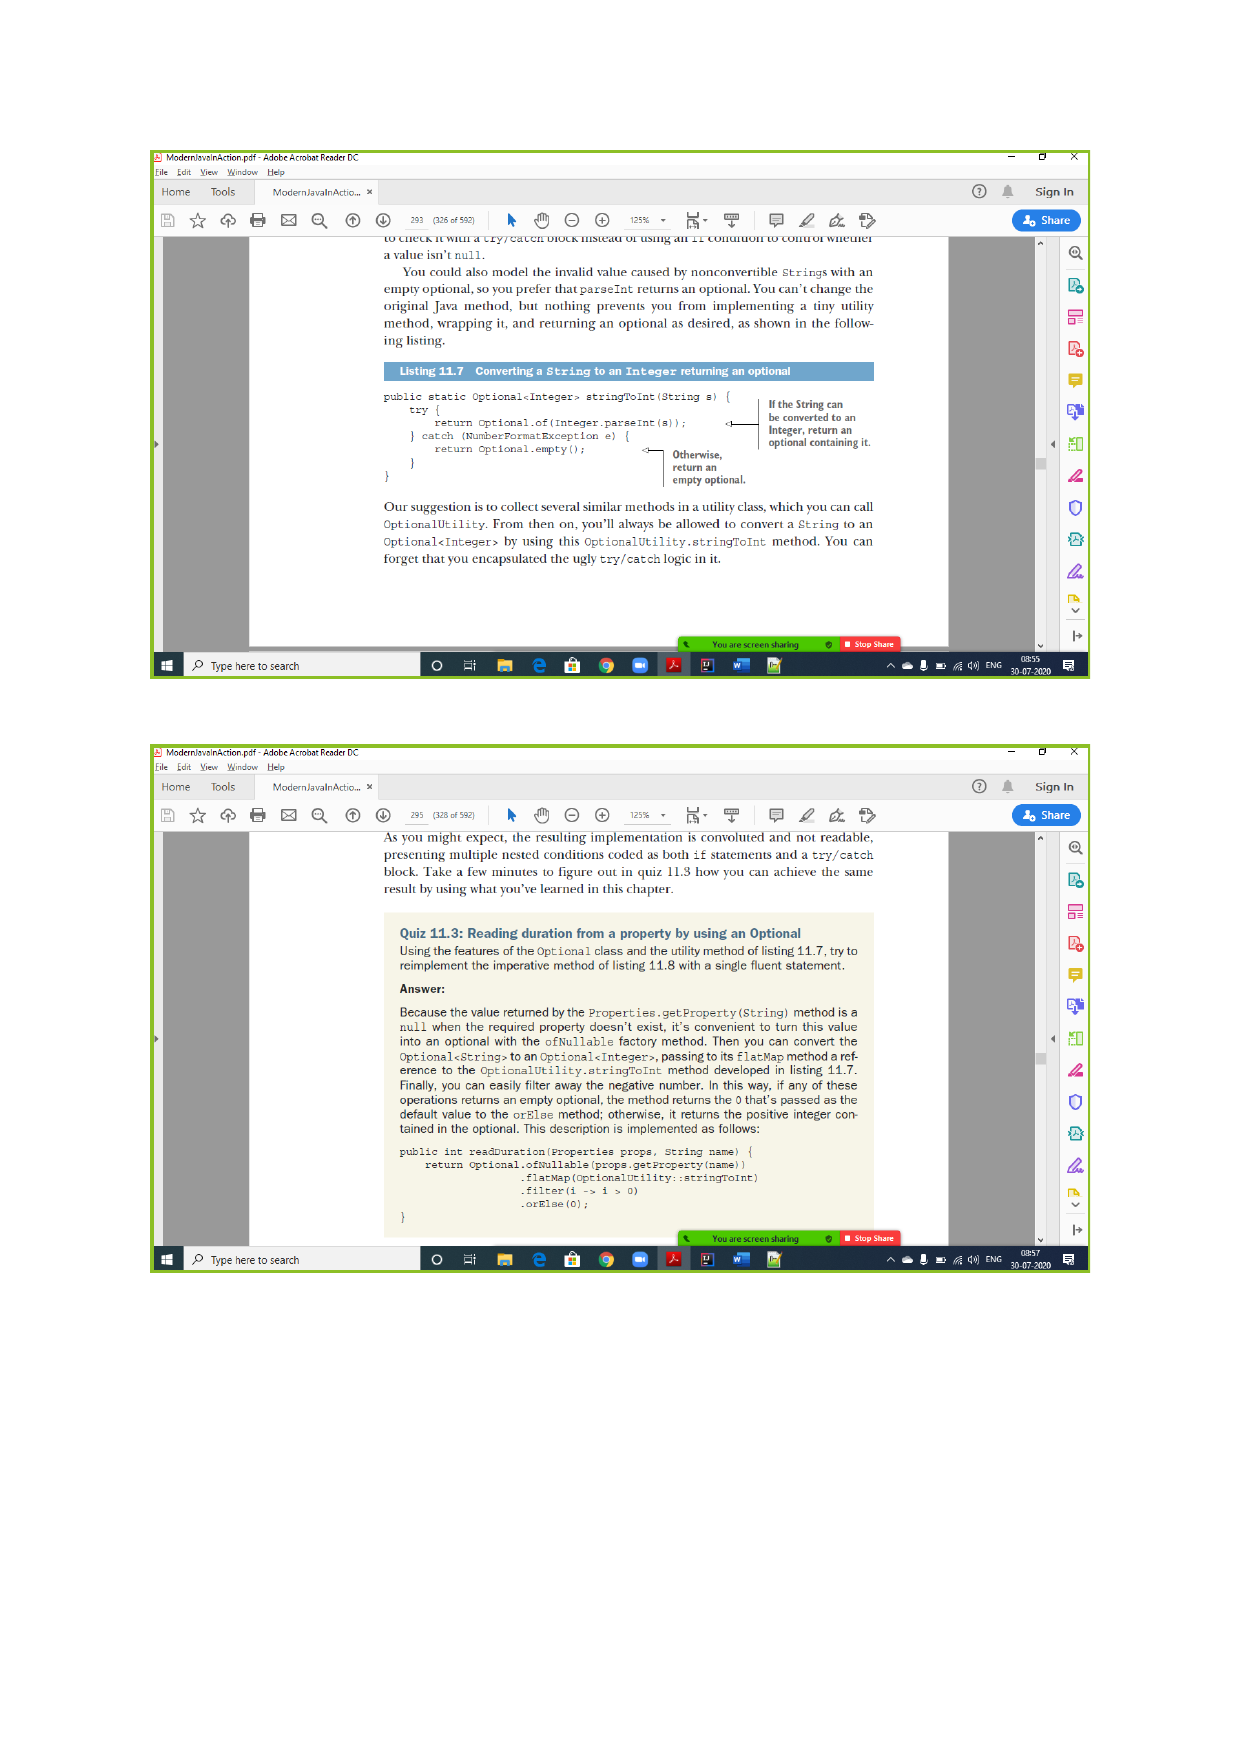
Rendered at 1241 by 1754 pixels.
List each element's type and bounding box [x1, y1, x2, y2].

picture [150, 150, 1091, 679]
picture [150, 744, 1091, 1273]
